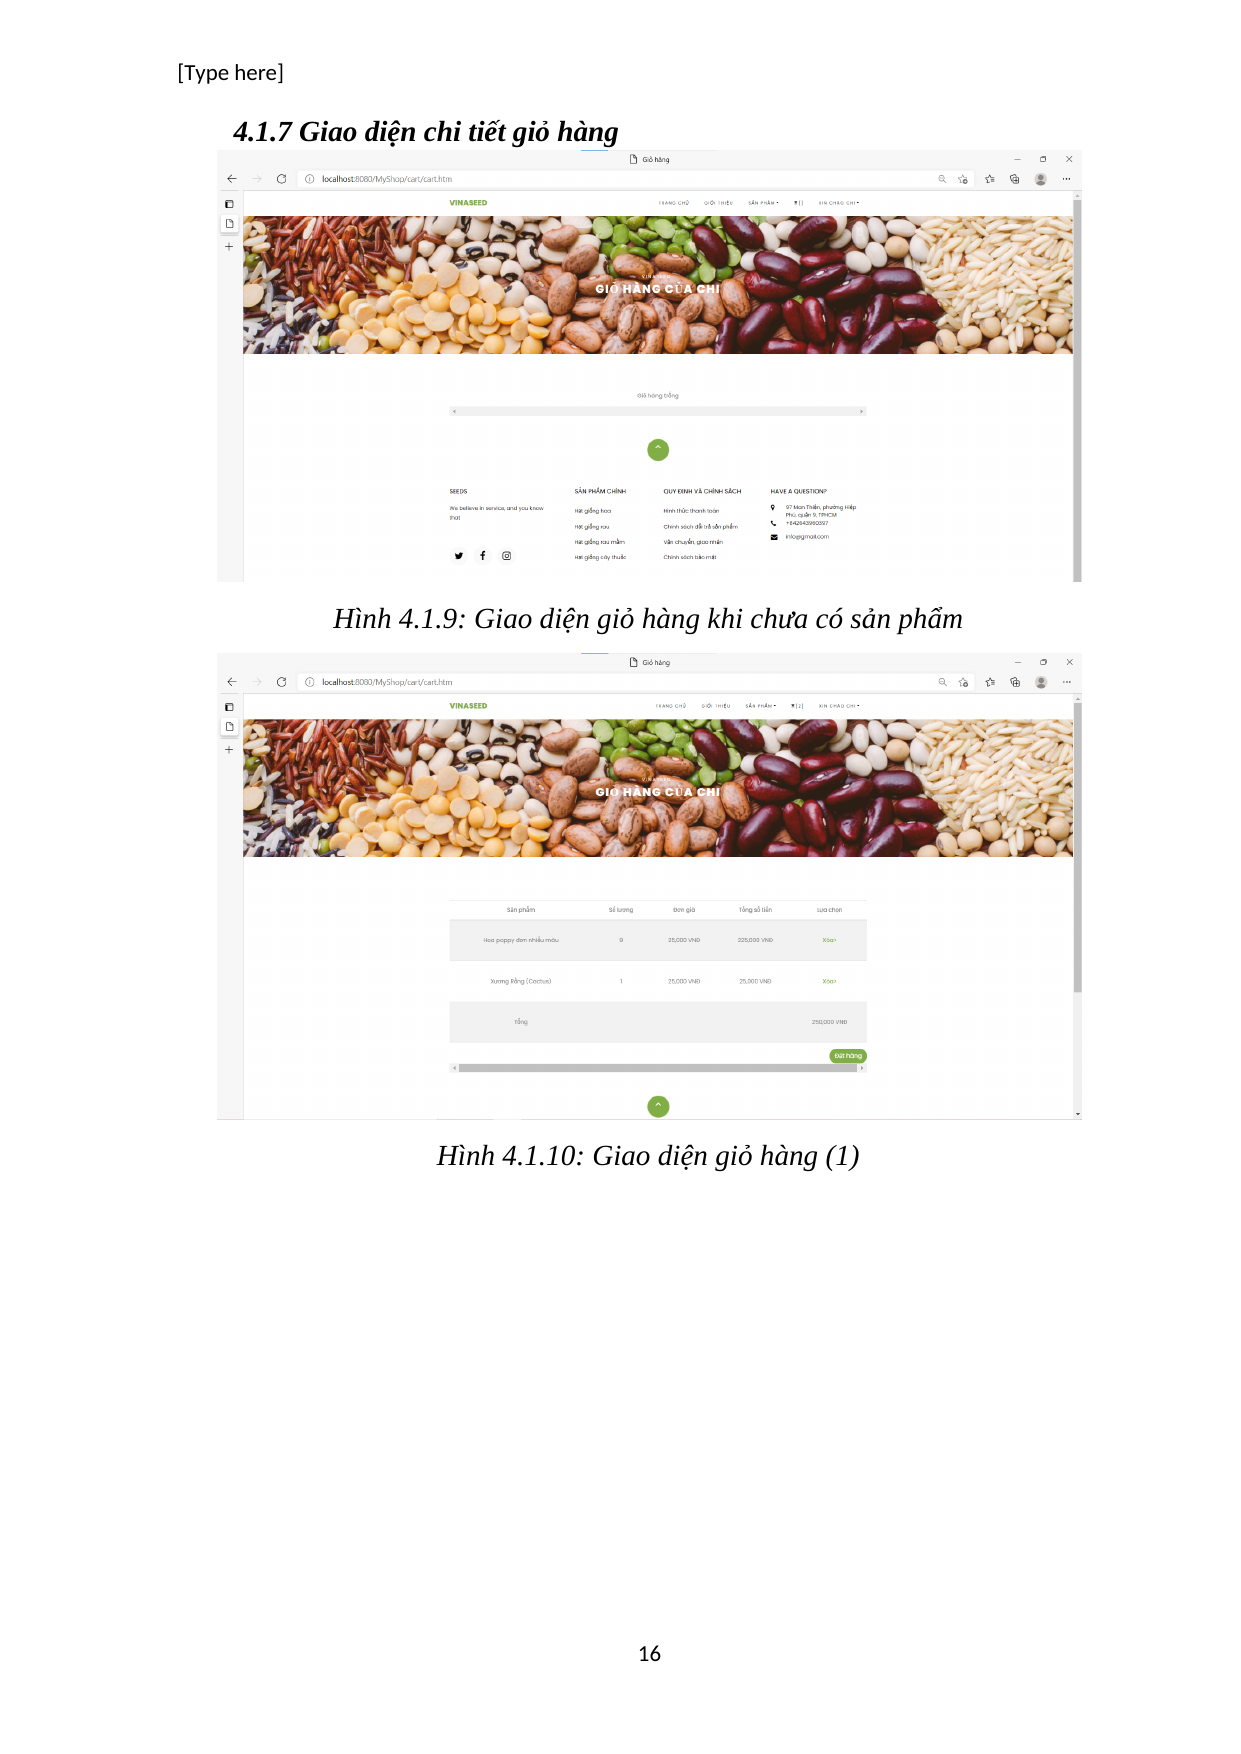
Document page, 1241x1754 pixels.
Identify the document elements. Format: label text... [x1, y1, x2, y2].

picture [216, 653, 1082, 1120]
subtitle Giao diện chi tiết giỏ hàng [233, 114, 1122, 148]
picture [216, 150, 1082, 582]
text Hình 4.1.9: Giao diện giỏ hàng khi chưa có sản phẩm [177, 601, 1122, 634]
text Hình 4.1.10: Giao diện giỏ hàng (1) [177, 1138, 1122, 1172]
